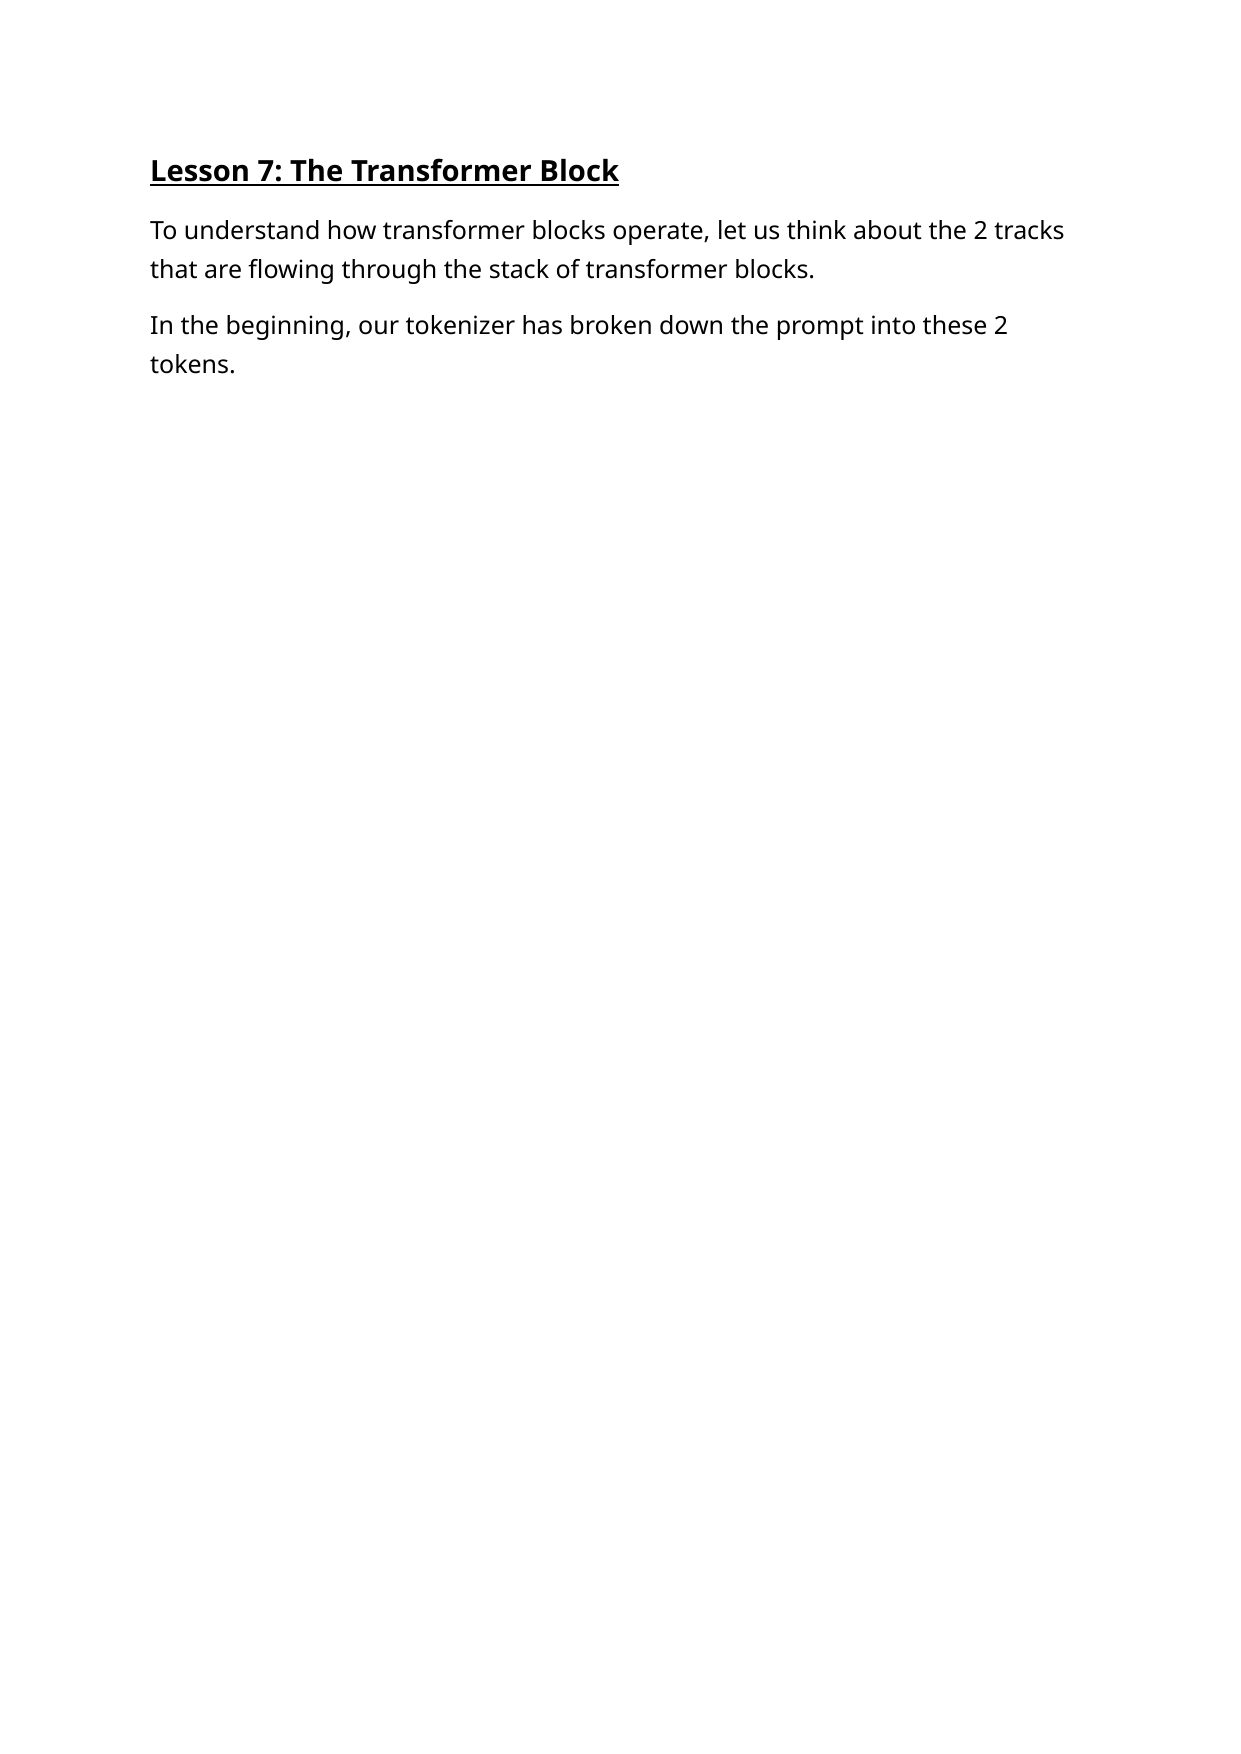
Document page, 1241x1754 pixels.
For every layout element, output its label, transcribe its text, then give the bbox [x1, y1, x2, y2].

text Lesson 7: The Transformer Block [150, 150, 1090, 190]
text In the beginning, our tokenizer has broken down the prompt into these 2 tokens. [150, 307, 1090, 381]
text To understand how transformer blocks operate, let us think about the 2 tracks that are flowing through the stack of transformer blocks. [150, 212, 1090, 286]
